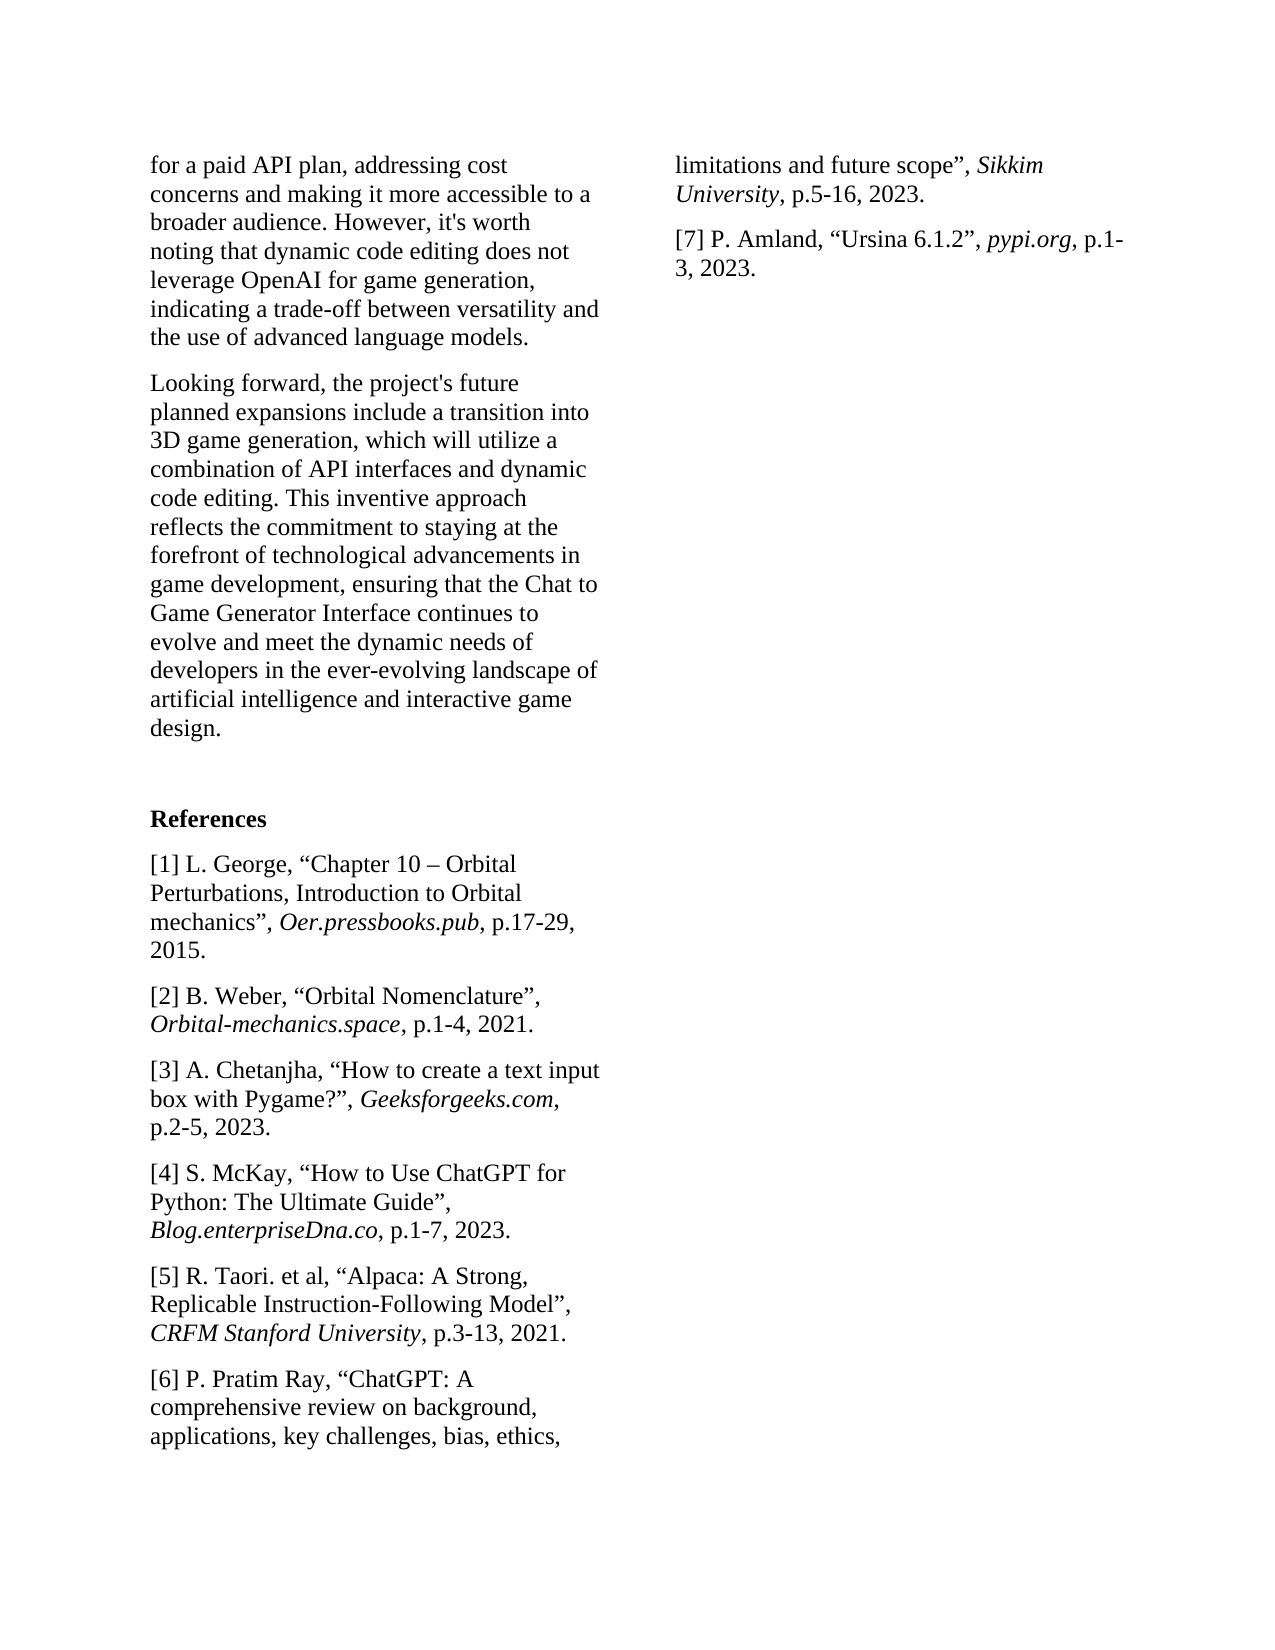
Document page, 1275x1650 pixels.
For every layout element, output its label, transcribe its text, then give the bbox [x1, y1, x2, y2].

text [6] P. Pratim Ray, “ChatGPT: A comprehensive review on background, applications, key challenges, bias, ethics, limitations and future scope”, Sikkim University, p.5-16, 2023. [150, 1364, 600, 1450]
text [6] P. Pratim Ray, “ChatGPT: A comprehensive review on background, applications, key challenges, bias, ethics, limitations and future scope”, Sikkim University, p.5-16, 2023. [675, 150, 1125, 207]
text [2] B. Weber, “Orbital Nomenclature”, Orbital-mechanics.space, p.1-4, 2021. [150, 981, 600, 1038]
text [3] A. Chetanjha, “How to create a text input box with Pygame?”, Geeksforgeeks.com, p.2-5, 2023. [150, 1055, 600, 1141]
text [7] P. Amland, “Ursina 6.1.2”, pypi.org, p.1-3, 2023. [675, 224, 1125, 282]
text References [150, 804, 600, 832]
text [5] R. Taori. et al, “Alpaca: A Strong, Replicable Instruction-Following Model”, CRFM Stanford University, p.3-13, 2021. [150, 1261, 600, 1347]
text [4] S. McKay, “How to Use ChatGPT for Python: The Ultimate Guide”, Blog.enterpriseDna.co, p.1-7, 2023. [150, 1158, 600, 1244]
text Looking forward, the project's future planned expansions include a transition into 3D game generation, which will utilize a combination of API interfaces and dynamic code editing. This inventive approach reflects the commitment to staying at the forefront of technological advancements in game development, ensuring that the Chat to Game Generator Interface continues to evolve and meet the dynamic needs of developers in the ever-evolving landscape of artificial intelligence and interactive game design. [150, 368, 600, 742]
text [1] L. George, “Chapter 10 – Orbital Perturbations, Introduction to Orbital mechanics”, Oer.pressbooks.pub, p.17-29, 2015. [150, 849, 600, 964]
